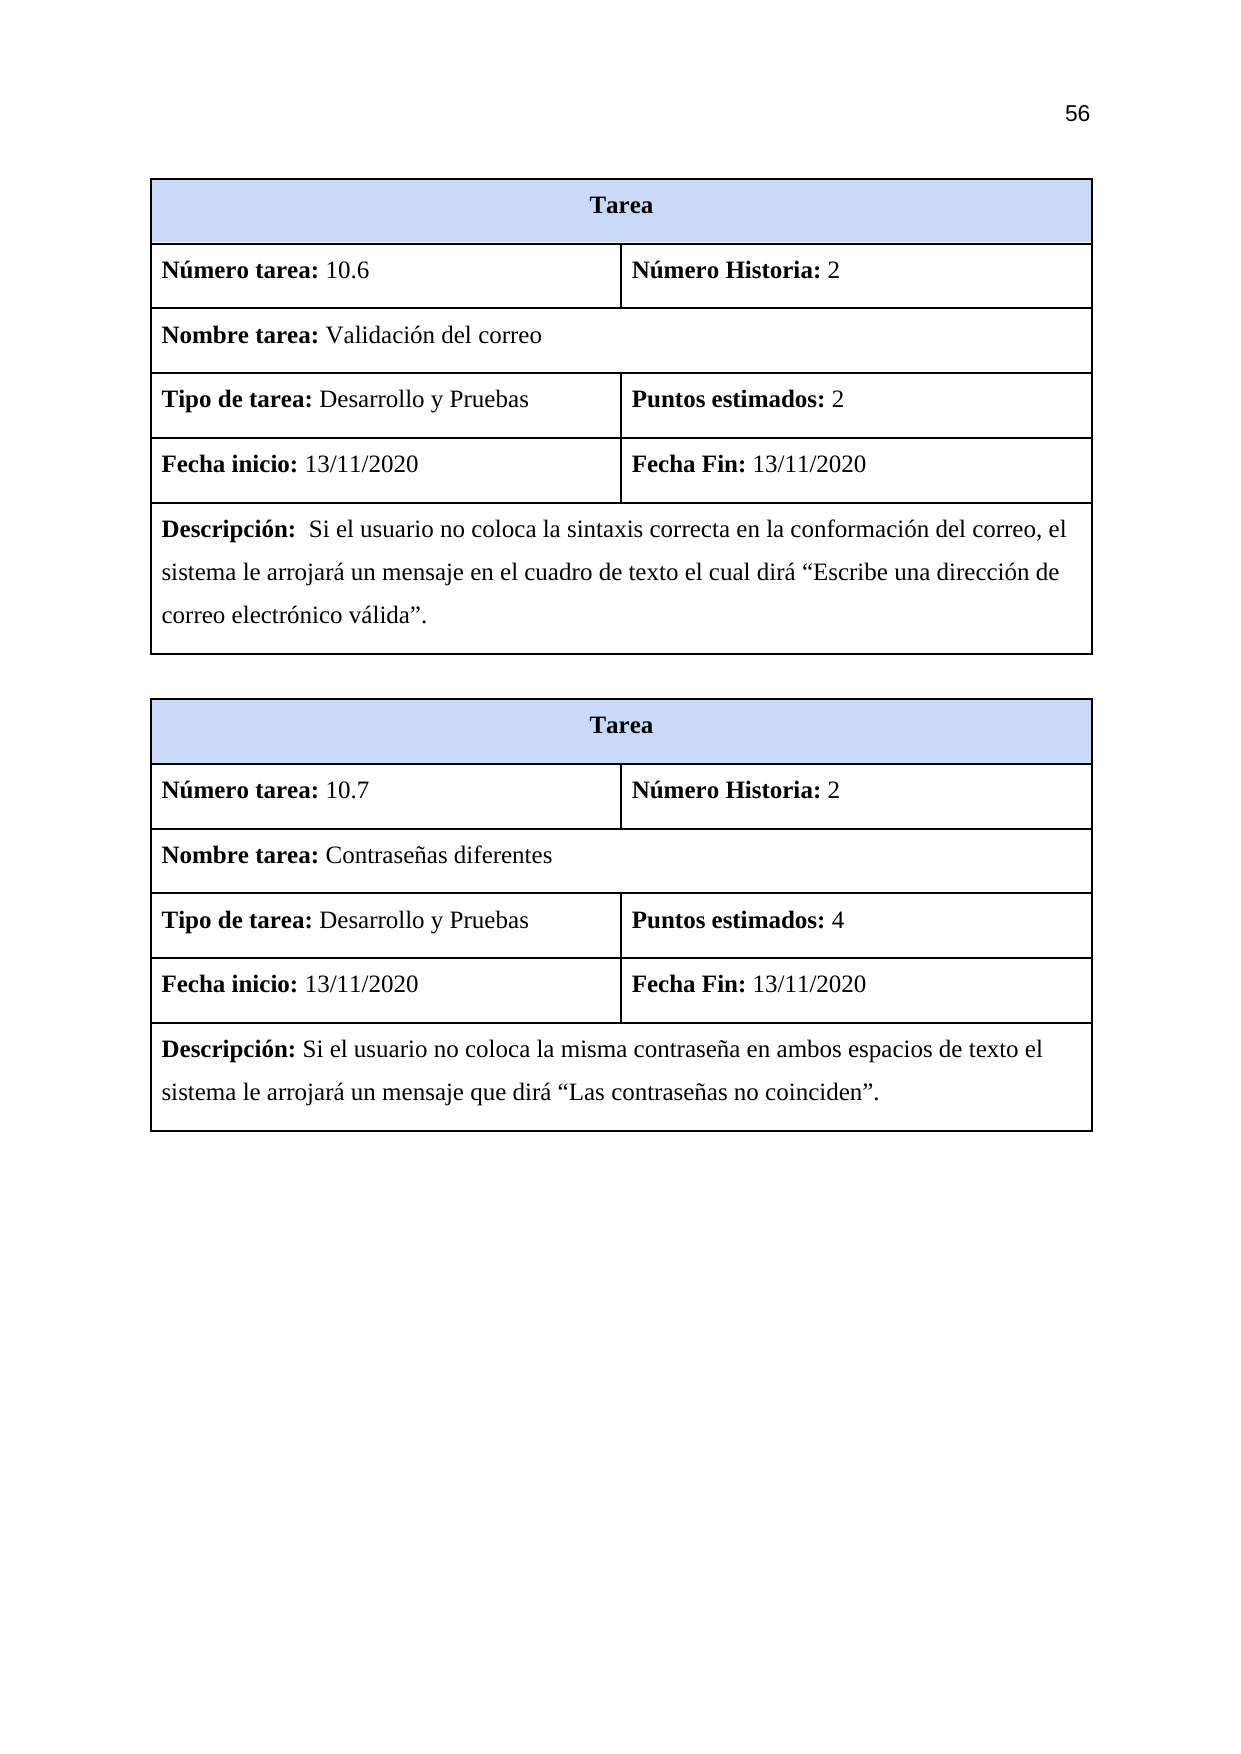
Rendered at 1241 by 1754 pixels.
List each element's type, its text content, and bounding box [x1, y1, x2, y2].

table_cell Tipo de tarea: Desarrollo y Pruebas [152, 374, 620, 437]
table_cell Descripción: Si el usuario no coloca la sintaxis correcta en la conformación del correo, el sistema le arrojará un mensaje en el cuadro de texto el cual dirá “Escribe una dirección de correo electrónico válida”. [152, 504, 1091, 653]
table_cell Puntos estimados: 4 [622, 894, 1091, 957]
table_cell Puntos estimados: 2 [622, 374, 1091, 437]
table_cell Número Historia: 2 [622, 245, 1091, 307]
table_cell Número Historia: 2 [622, 765, 1091, 827]
table_cell Número tarea: 10.7 [152, 765, 620, 827]
table_cell Nombre tarea: Validación del correo [152, 309, 1091, 372]
table_cell Tipo de tarea: Desarrollo y Pruebas [152, 894, 620, 957]
table_header Tarea [152, 700, 1091, 763]
table_cell Fecha Fin: 13/11/2020 [622, 959, 1091, 1022]
table_header Tarea [152, 180, 1091, 242]
table_cell Nombre tarea: Contraseñas diferentes [152, 830, 1091, 892]
table_cell Número tarea: 10.6 [152, 245, 620, 307]
table_cell Descripción: Si el usuario no coloca la misma contraseña en ambos espacios de texto el sistema le arrojará un mensaje que dirá “Las contraseñas no coinciden”. [152, 1024, 1091, 1130]
table_cell Fecha inicio: 13/11/2020 [152, 959, 620, 1022]
table_cell Fecha Fin: 13/11/2020 [622, 439, 1091, 502]
table_cell Fecha inicio: 13/11/2020 [152, 439, 620, 502]
